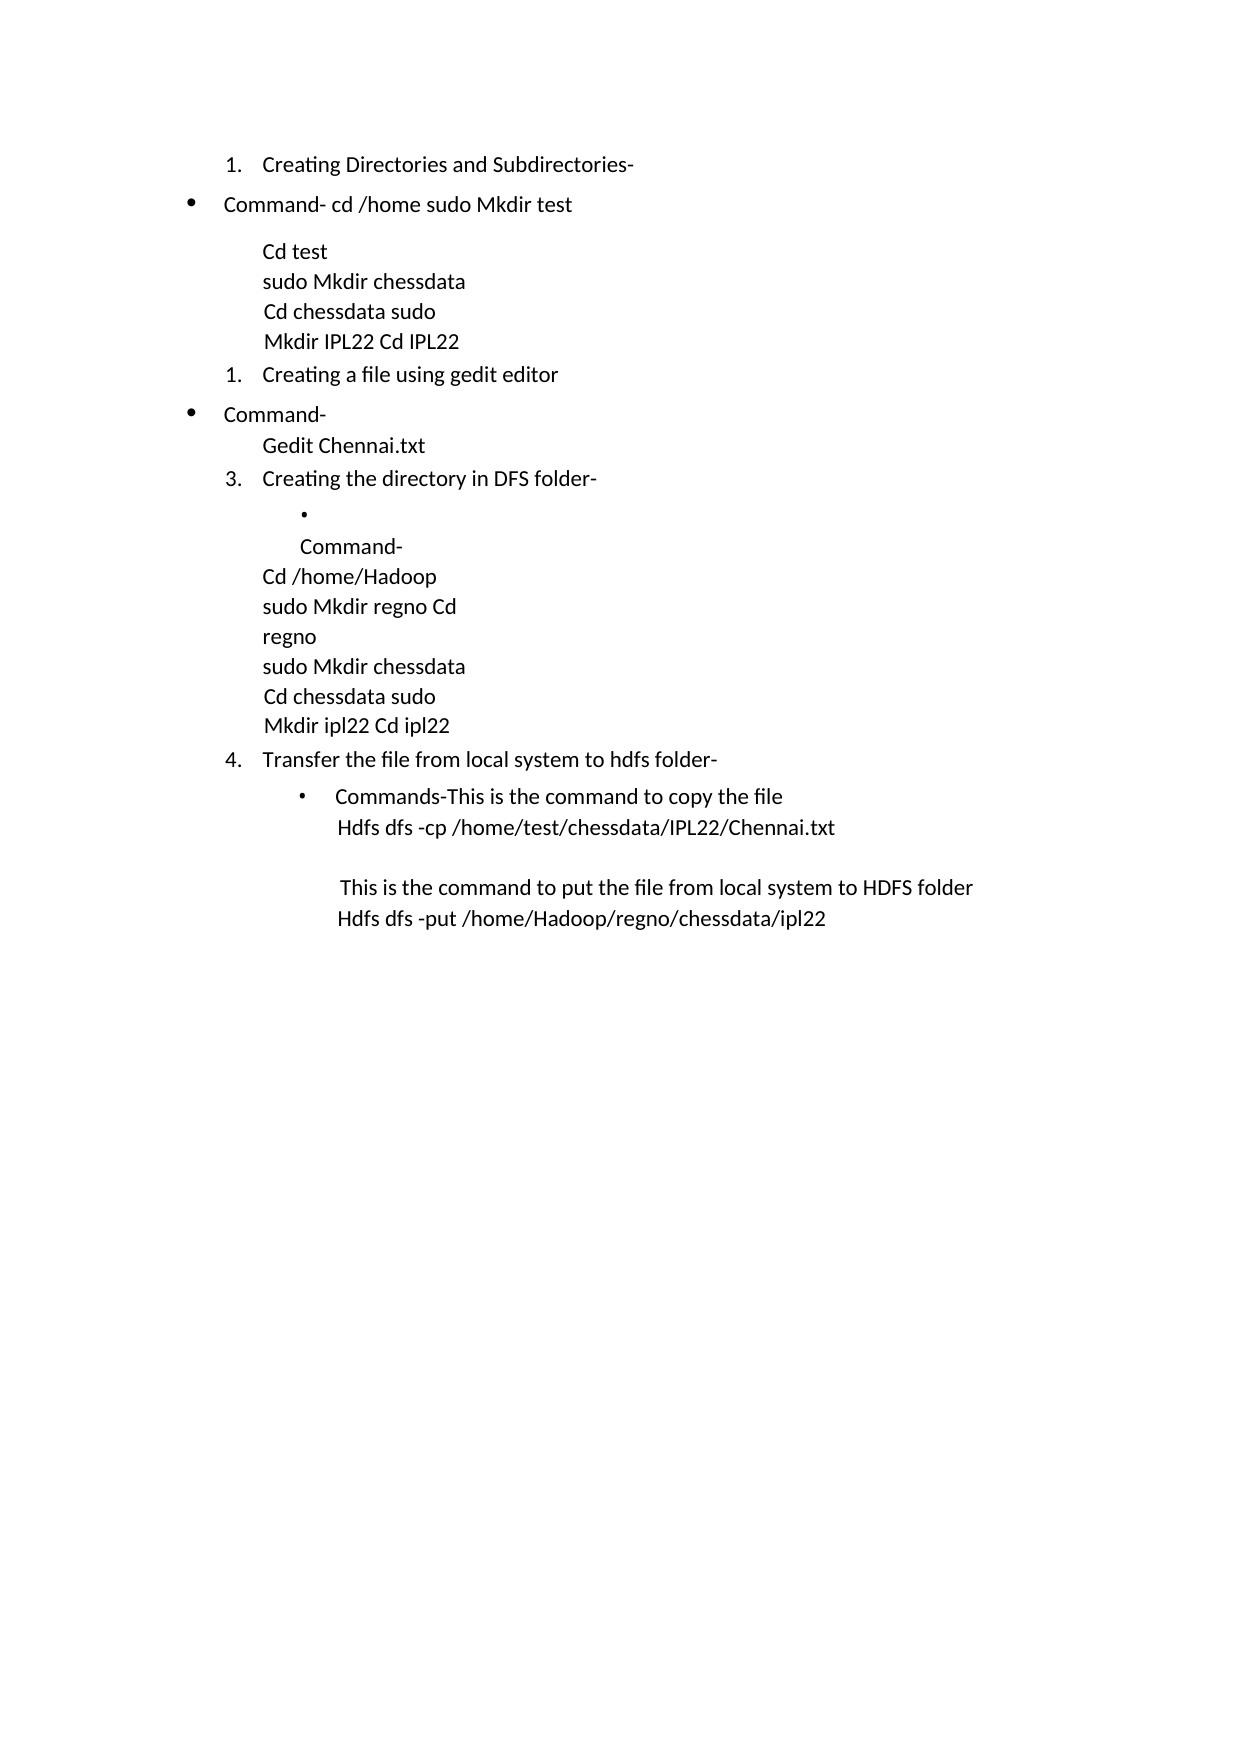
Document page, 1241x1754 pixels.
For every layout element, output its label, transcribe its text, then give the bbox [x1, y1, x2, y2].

list Command- [186, 395, 651, 428]
list Command- cd /home sudo Mkdir test [186, 185, 651, 218]
list Creating a file using gedit editor [225, 360, 1100, 388]
text Gedit Chennai.txt [262, 431, 1100, 459]
list Creating Directories and Subdirectories- [225, 150, 1100, 178]
list Transfer the file from local system to hdfs folder- [225, 745, 1100, 773]
text sudo Mkdir chessdata Cd chessdata sudo Mkdir ipl22 Cd ipl22 [262, 652, 466, 740]
list Creating the directory in DFS folder- [225, 464, 1100, 492]
text sudo Mkdir chessdata Cd chessdata sudo Mkdir IPL22 Cd IPL22 [262, 267, 466, 355]
text • Command- Cd /home/Hadoop sudo Mkdir regno Cd regno [262, 499, 457, 650]
text This is the command to put the file from local system to HDFS folder [150, 873, 974, 901]
text Hdfs dfs -cp /home/test/chessdata/IPL22/Chennai.txt [337, 813, 1100, 841]
text • Commands-This is the command to copy the file [150, 780, 1133, 811]
text Cd test [262, 237, 1100, 265]
text Hdfs dfs -put /home/Hadoop/regno/chessdata/ipl22 [337, 904, 1100, 932]
